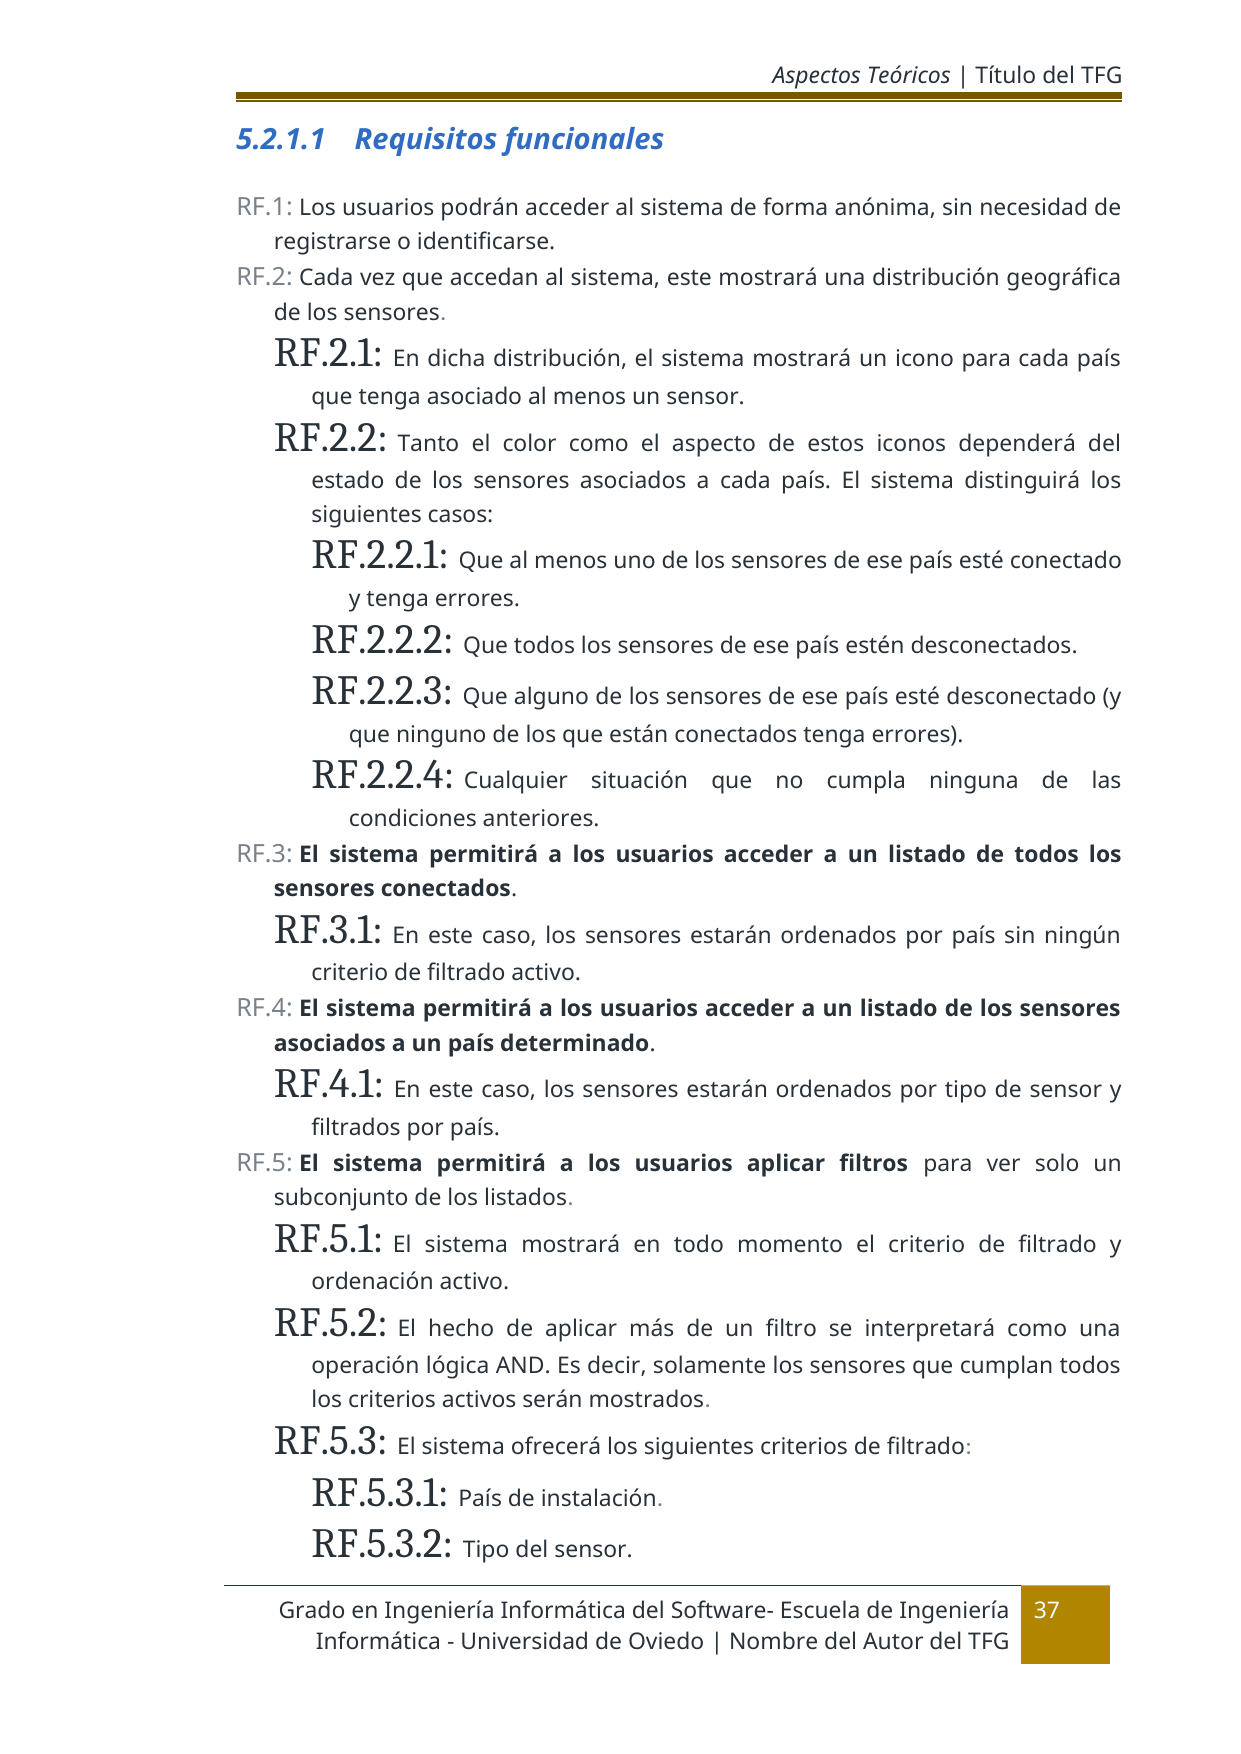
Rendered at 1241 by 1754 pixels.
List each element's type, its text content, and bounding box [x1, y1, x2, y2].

list En dicha distribución, el sistema mostrará un icono para cada país que tenga asociado al menos un sensor. [274, 329, 1122, 411]
list El sistema permitirá a los usuarios acceder a un listado de todos los sensores conectados. [236, 836, 1122, 903]
list Cada vez que accedan al sistema, este mostrará una distribución geográfica de los sensores. [236, 259, 1122, 327]
list Los usuarios podrán acceder al sistema de forma anónima, sin necesidad de registrarse o identificarse. [236, 189, 1122, 257]
list En este caso, los sensores estarán ordenados por tipo de sensor y filtrados por país. [274, 1060, 1122, 1142]
list El sistema ofrecerá los siguientes criterios de filtrado: [274, 1417, 1122, 1465]
list Que alguno de los sensores de ese país esté desconectado (y que ninguno de los que están conectados tenga errores). [311, 667, 1122, 749]
list País de instalación. [311, 1469, 1122, 1517]
subtitle Requisitos funcionales [236, 118, 1122, 158]
list En este caso, los sensores estarán ordenados por país sin ningún criterio de filtrado activo. [274, 906, 1122, 988]
list El hecho de aplicar más de un filtro se interpretará como una operación lógica AND. Es decir, solamente los sensores que cumplan todos los criterios activos serán mostrados. [274, 1299, 1122, 1414]
list El sistema permitirá a los usuarios acceder a un listado de los sensores asociados a un país determinado. [236, 990, 1122, 1058]
list El sistema mostrará en todo momento el criterio de filtrado y ordenación activo. [274, 1215, 1122, 1297]
list Que todos los sensores de ese país estén desconectados. [311, 616, 1122, 663]
list Tanto el color como el aspecto de estos iconos dependerá del estado de los sensores asociados a cada país. El sistema distinguirá los siguientes casos: [274, 413, 1122, 529]
list Que al menos uno de los sensores de ese país esté conectado y tenga errores. [311, 531, 1122, 613]
list El sistema permitirá a los usuarios aplicar filtros para ver solo un subconjunto de los listados. [236, 1144, 1122, 1212]
list Tipo del sensor. [311, 1520, 1122, 1568]
list Cualquier situación que no cumpla ninguna de las condiciones anteriores. [311, 751, 1122, 833]
